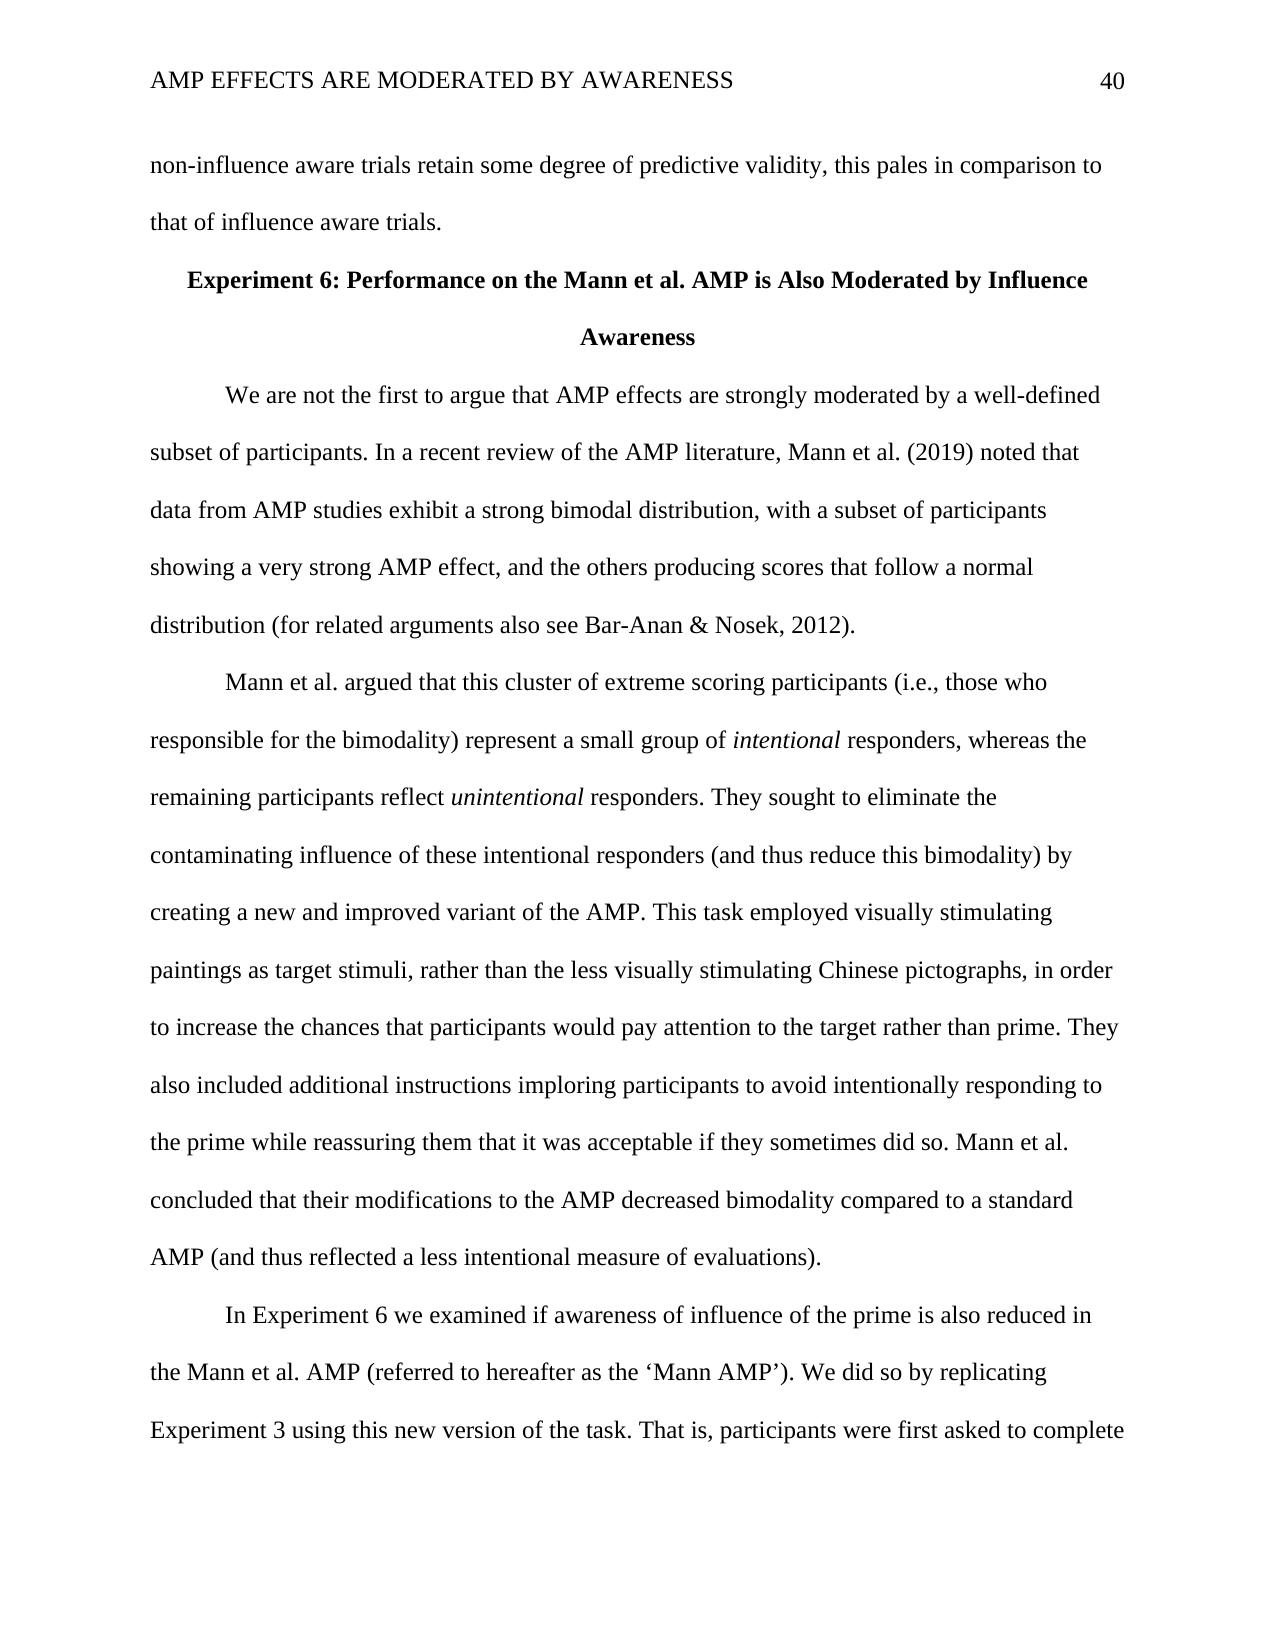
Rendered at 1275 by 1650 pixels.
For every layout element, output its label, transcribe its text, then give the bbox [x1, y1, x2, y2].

text We are not the first to argue that AMP effects are strongly moderated by a well-defined subset of participants. In a recent review of the AMP literature, Mann et al. (2019) noted that data from AMP studies exhibit a strong bimodal distribution, with a subset of participants showing a very strong AMP effect, and the others producing scores that follow a normal distribution (for related arguments also see Bar-Anan & Nosek, 2012). [150, 380, 1125, 639]
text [150, 150, 1125, 236]
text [150, 1300, 1125, 1444]
text Mann et al. argued that this cluster of extreme scoring participants (i.e., those who responsible for the bimodality) represent a small group of intentional responders, whereas the remaining participants reflect unintentional responders. They sought to eliminate the contaminating influence of these intentional responders (and thus reduce this bimodality) by creating a new and improved variant of the AMP. This task employed visually stimulating paintings as target stimuli, rather than the less visually stimulating Chinese pictographs, in order to increase the chances that participants would pay attention to the target rather than prime. They also included additional instructions imploring participants to avoid intentionally responding to the prime while reassuring them that it was acceptable if they sometimes did so. Mann et al. concluded that their modifications to the AMP decreased bimodality compared to a standard AMP (and thus reflected a less intentional measure of evaluations). [150, 667, 1125, 1271]
subtitle Experiment 6: Performance on the Mann et al. AMP is Also Moderated by Influence Awareness [150, 265, 1125, 351]
